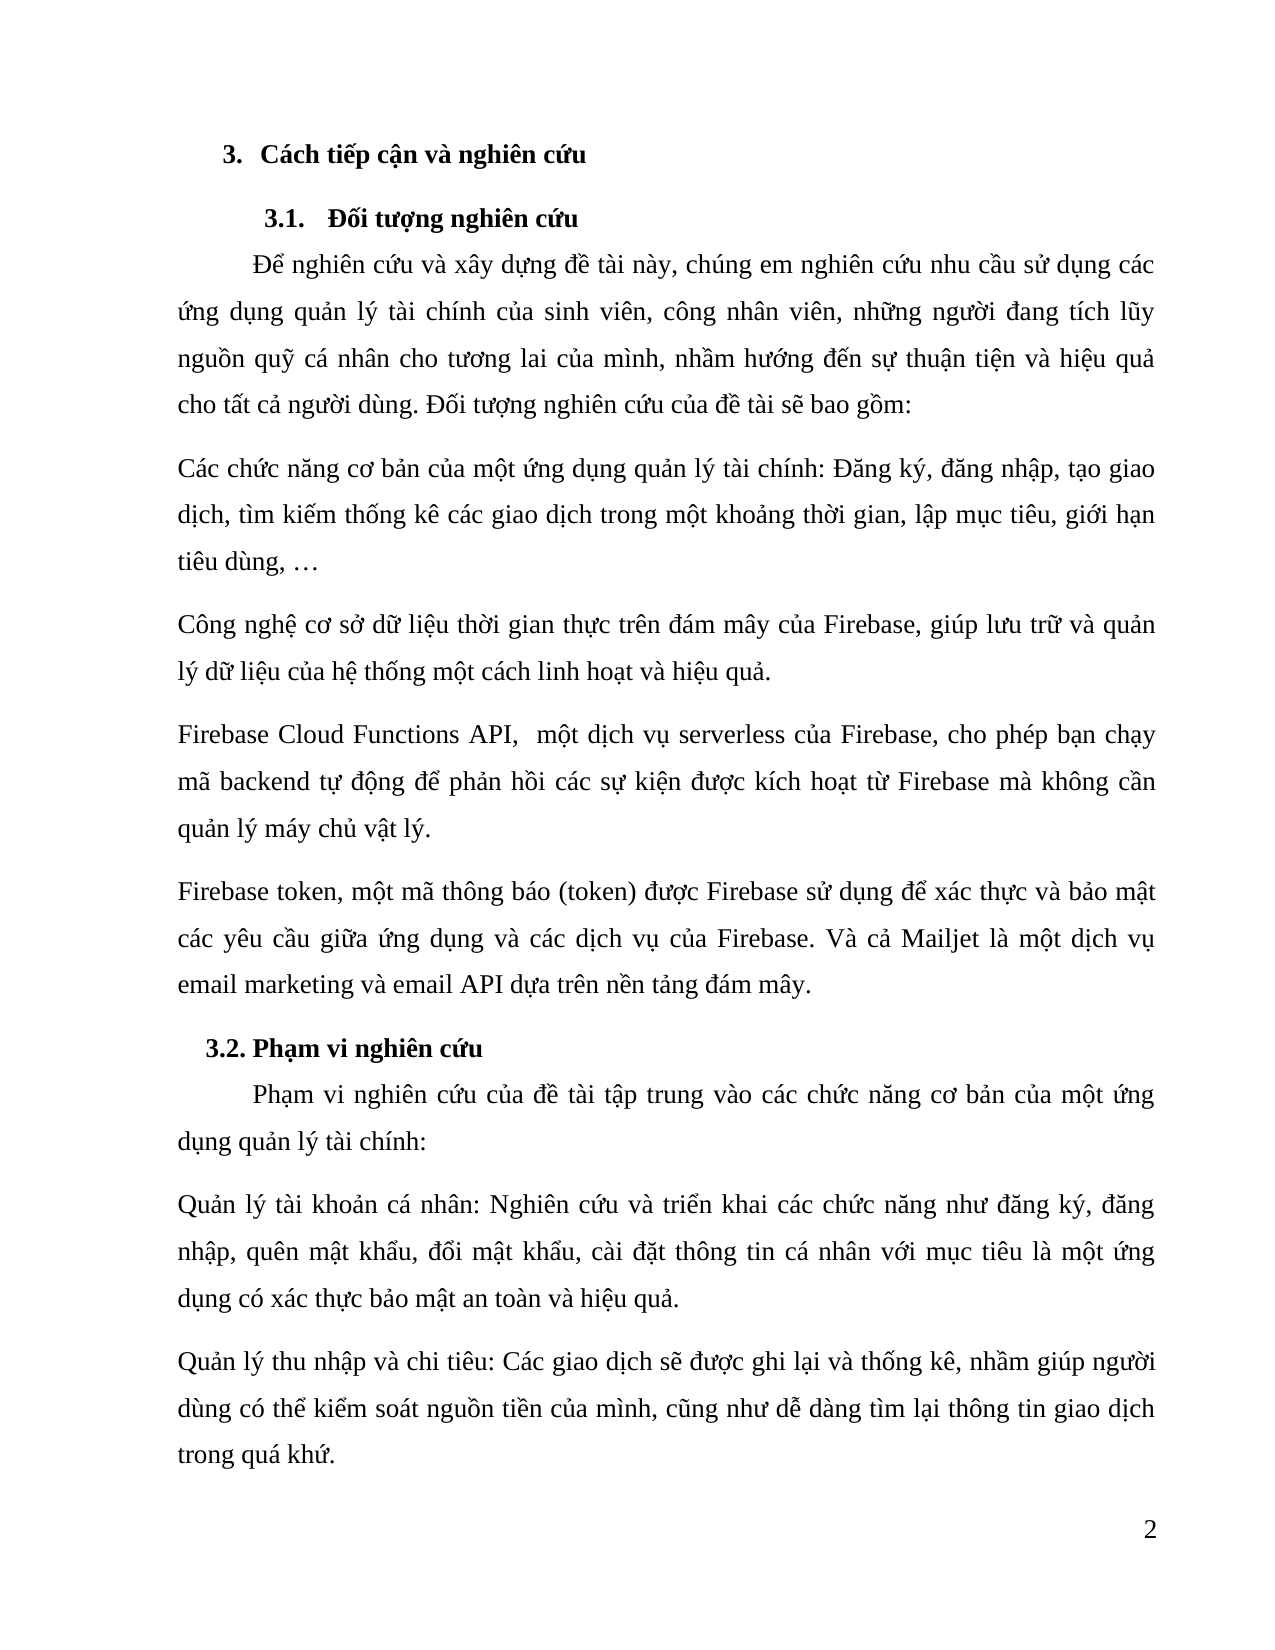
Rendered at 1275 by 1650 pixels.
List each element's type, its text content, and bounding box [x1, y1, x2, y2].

text Công nghệ cơ sở dữ liệu thời gian thực trên đám mây của Firebase, giúp lưu trữ và quản lý dữ liệu của hệ thống một cách linh hoạt và hiệu quả. [177, 608, 1157, 686]
text Quản lý tài khoản cá nhân: Nghiên cứu và triển khai các chức năng như đăng ký, đăng nhập, quên mật khẩu, đổi mật khẩu, cài đặt thông tin cá nhân với mục tiêu là một ứng dụng có xác thực bảo mật an toàn và hiệu quả. [177, 1188, 1157, 1313]
text Quản lý thu nhập và chi tiêu: Các giao dịch sẽ được ghi lại và thống kê, nhầm giúp người dùng có thể kiểm soát nguồn tiền của mình, cũng như dễ dàng tìm lại thông tin giao dịch trong quá khứ. [177, 1345, 1157, 1469]
text Các chức năng cơ bản của một ứng dụng quản lý tài chính: Đăng ký, đăng nhập, tạo giao dịch, tìm kiếm thống kê các giao dịch trong một khoảng thời gian, lập mục tiêu, giới hạn tiêu dùng, … [177, 452, 1157, 576]
text Firebase Cloud Functions API, một dịch vụ serverless của Firebase, cho phép bạn chạy mã backend tự động để phản hồi các sự kiện được kích hoạt từ Firebase mà không cần quản lý máy chủ vật lý. [177, 718, 1157, 843]
subtitle Phạm vi nghiên cứu [177, 1032, 1157, 1063]
text Firebase token, một mã thông báo (token) được Firebase sử dụng để xác thực và bảo mật các yêu cầu giữa ứng dụng và các dịch vụ của Firebase. Và cả Mailjet là một dịch vụ email marketing và email API dựa trên nền tảng đám mây. [177, 875, 1157, 999]
text Phạm vi nghiên cứu của đề tài tập trung vào các chức năng cơ bản của một ứng dụng quản lý tài chính: [177, 1078, 1157, 1156]
subtitle Đối tượng nghiên cứu [264, 202, 1157, 233]
text Để nghiên cứu và xây dựng đề tài này, chúng em nghiên cứu nhu cầu sử dụng các ứng dụng quản lý tài chính của sinh viên, công nhân viên, những người đang tích lũy nguồn quỹ cá nhân cho tương lai của mình, nhầm hướng đến sự thuận tiện và hiệu quả cho tất cả người dùng. Đối tượng nghiên cứu của đề tài sẽ bao gồm: [177, 248, 1157, 419]
subtitle Cách tiếp cận và nghiên cứu [222, 138, 1157, 169]
